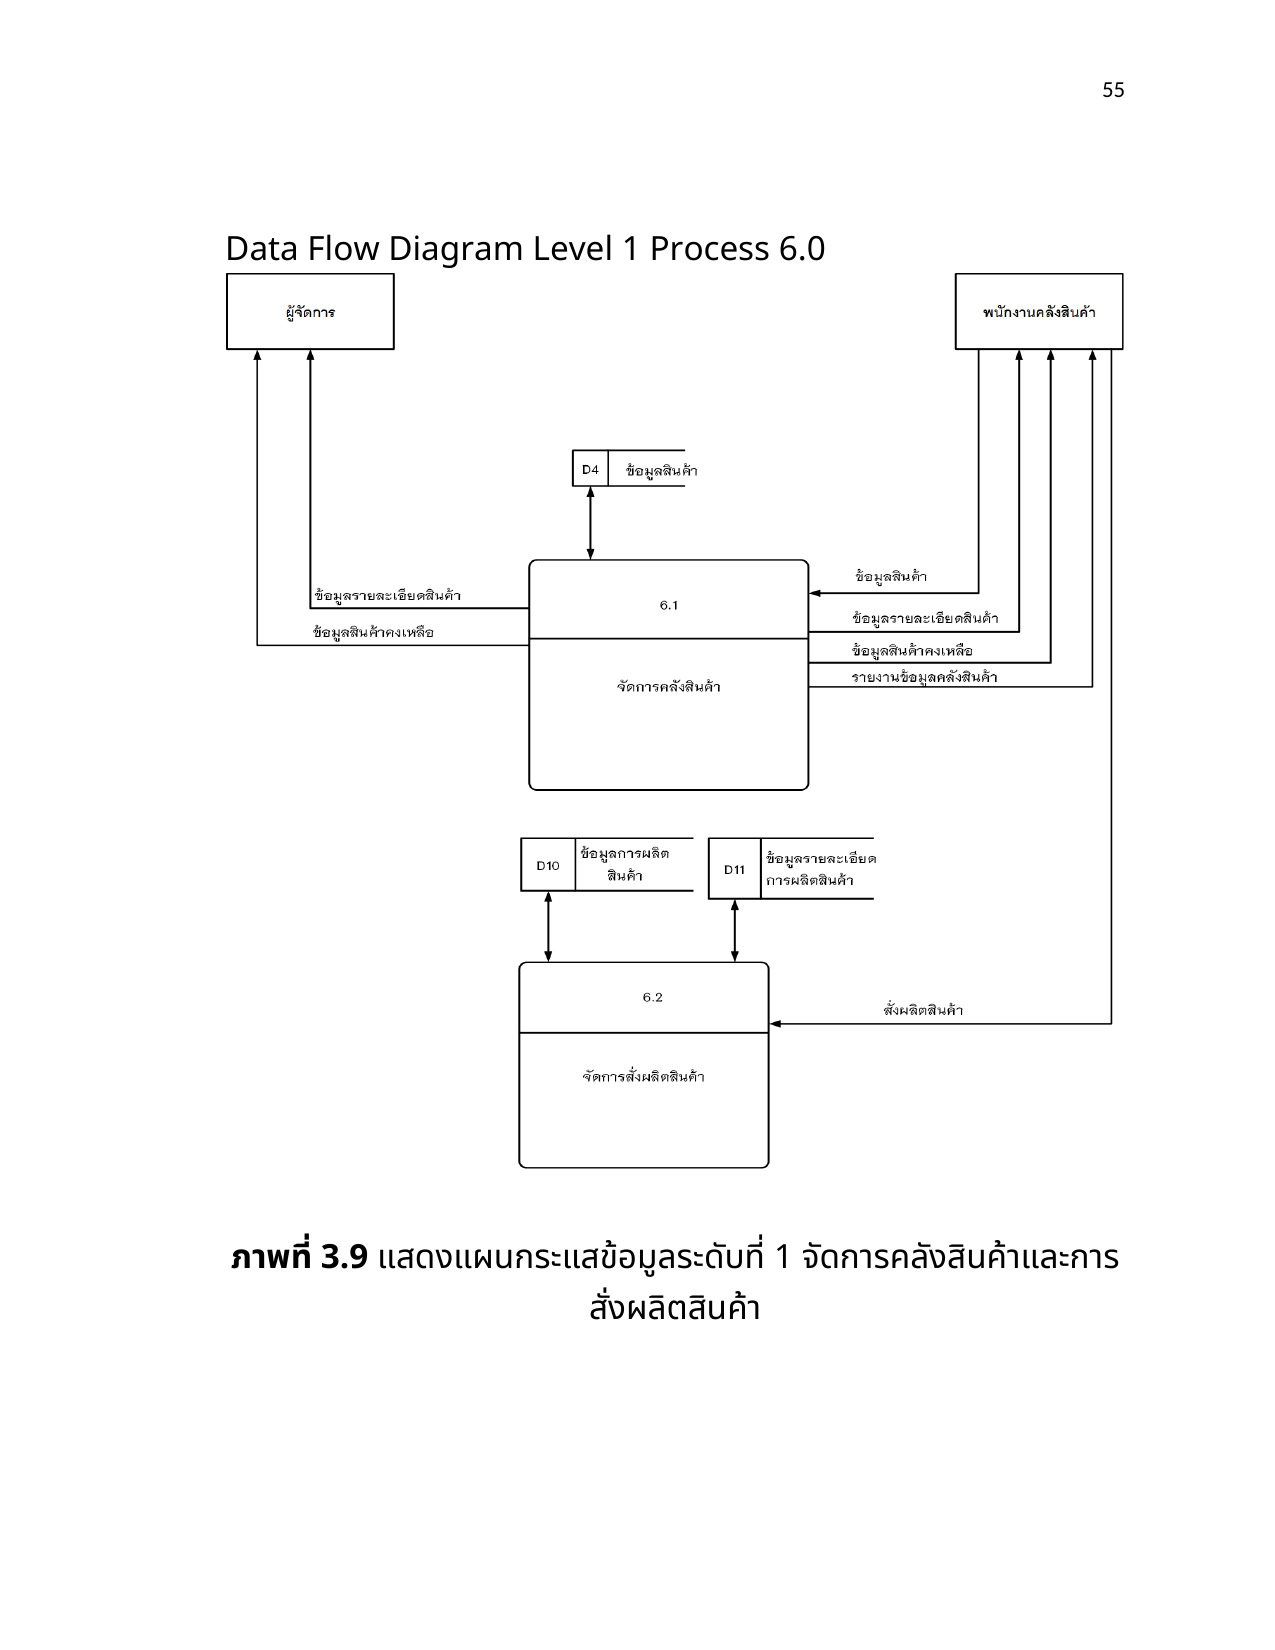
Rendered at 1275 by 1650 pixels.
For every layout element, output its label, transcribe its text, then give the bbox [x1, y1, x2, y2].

text ภาพที่ 3.9 แสดงแผนกระแสข้อมูลระดับที่ 1 จัดการคลังสินค้าและการสั่งผลิตสินค้า [225, 1233, 1125, 1334]
picture [225, 272, 1124, 1169]
